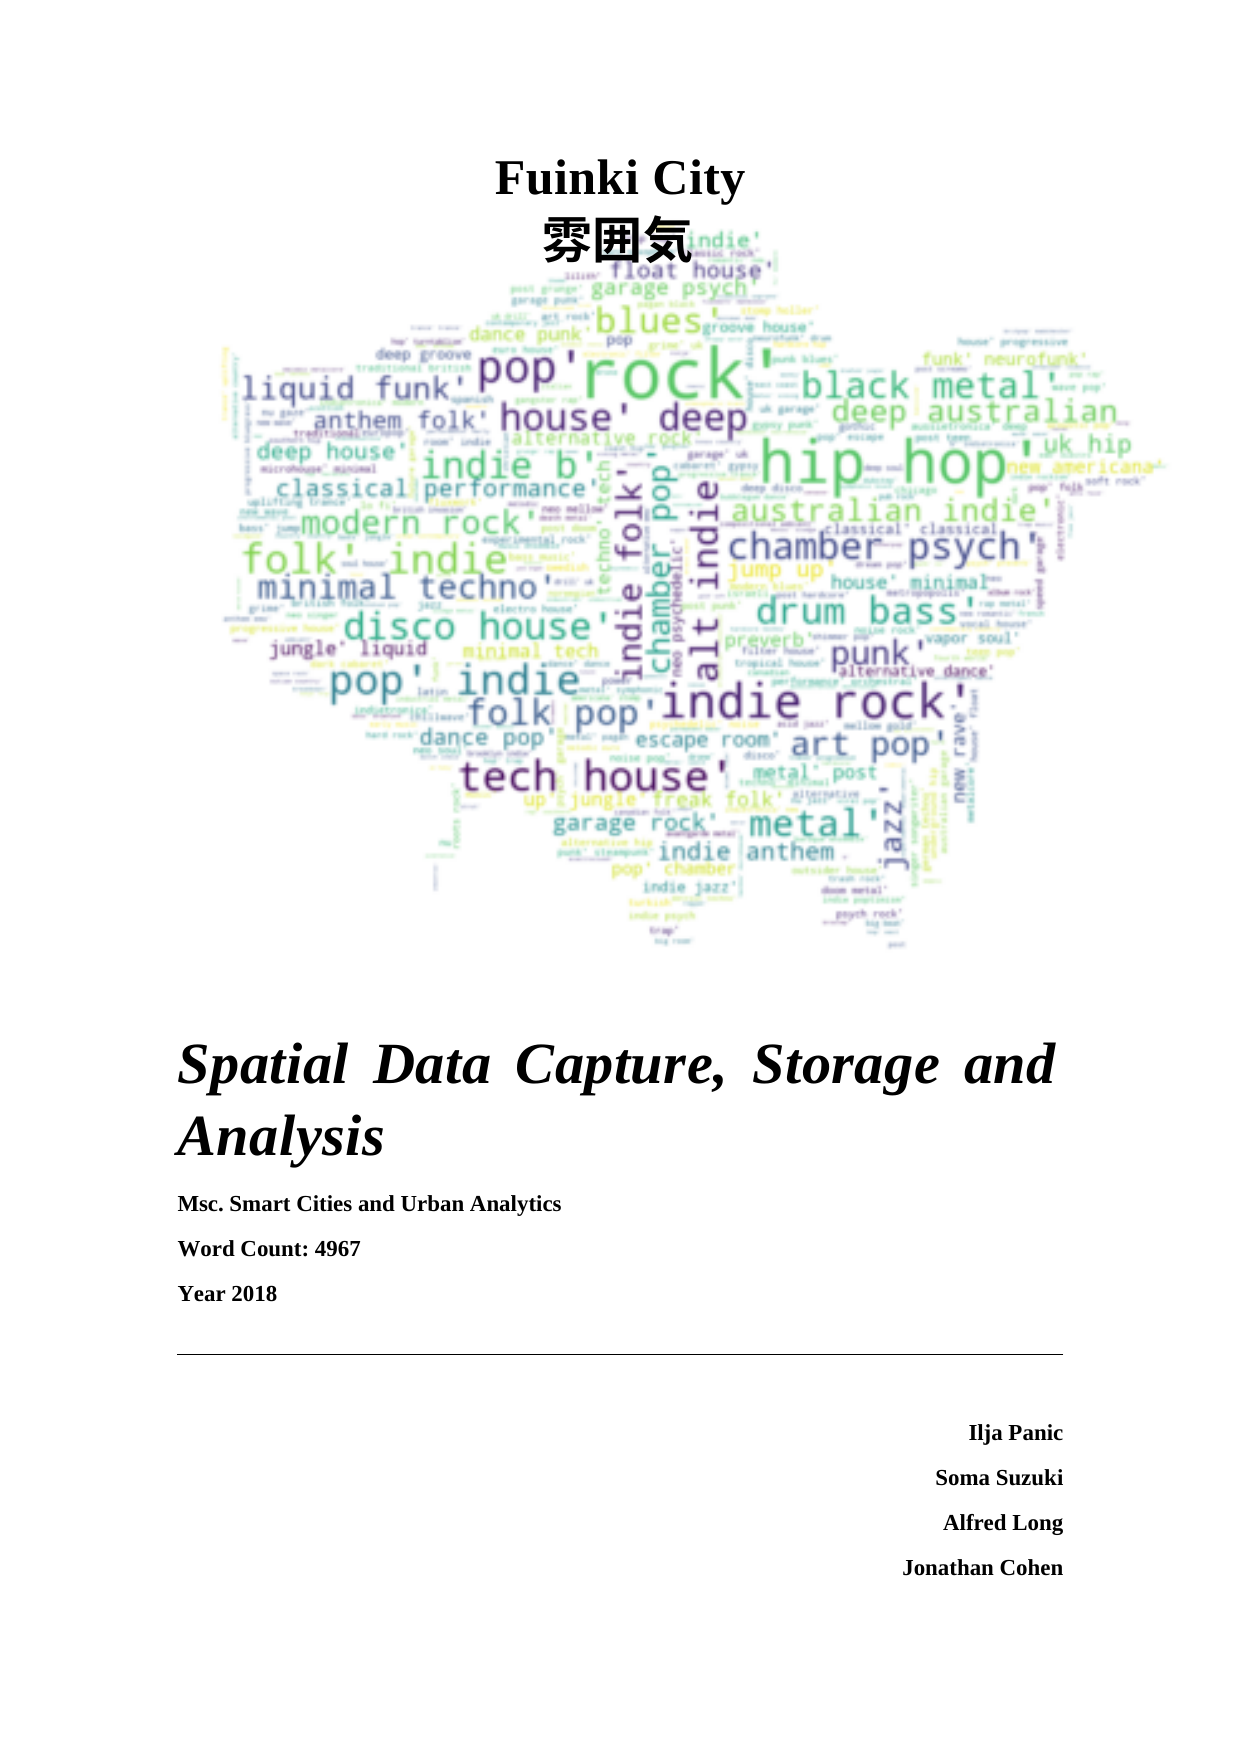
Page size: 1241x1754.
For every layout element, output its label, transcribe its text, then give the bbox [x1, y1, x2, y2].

text Alfred Long [177, 1509, 1063, 1536]
picture [207, 204, 1183, 974]
text Word Count: 4967 [177, 1235, 1063, 1262]
text Jonathan Cohen [177, 1554, 1063, 1581]
text Year 2018 [177, 1281, 1063, 1307]
text Ilja Panic [177, 1419, 1063, 1445]
title 雰囲気 [177, 205, 1063, 273]
text Msc. Smart Cities and Urban Analytics [177, 1190, 1063, 1217]
text Soma Suzuki [177, 1464, 1063, 1490]
text Spatial Data Capture, Storage and Analysis [177, 1029, 1063, 1168]
title Fuinki City [177, 148, 1063, 205]
